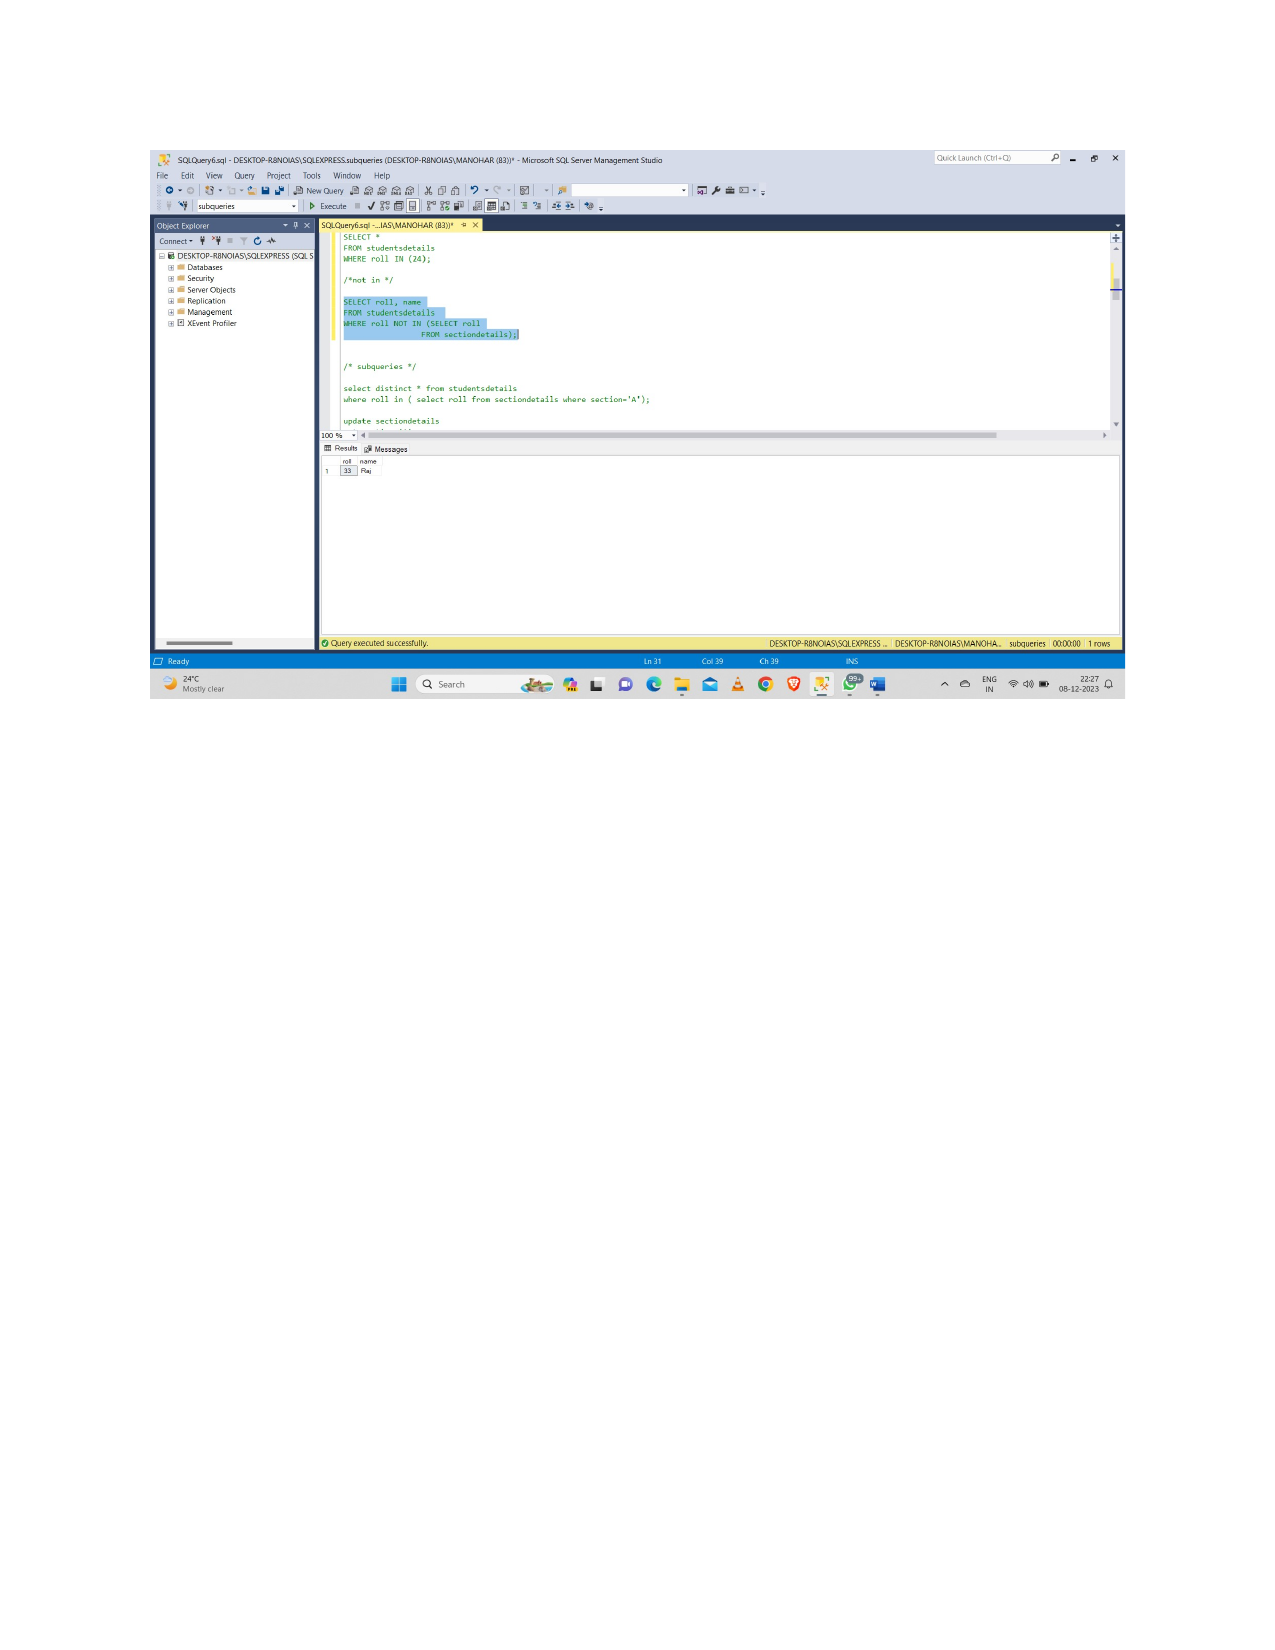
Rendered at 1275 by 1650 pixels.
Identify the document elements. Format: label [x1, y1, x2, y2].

picture [150, 150, 1125, 699]
